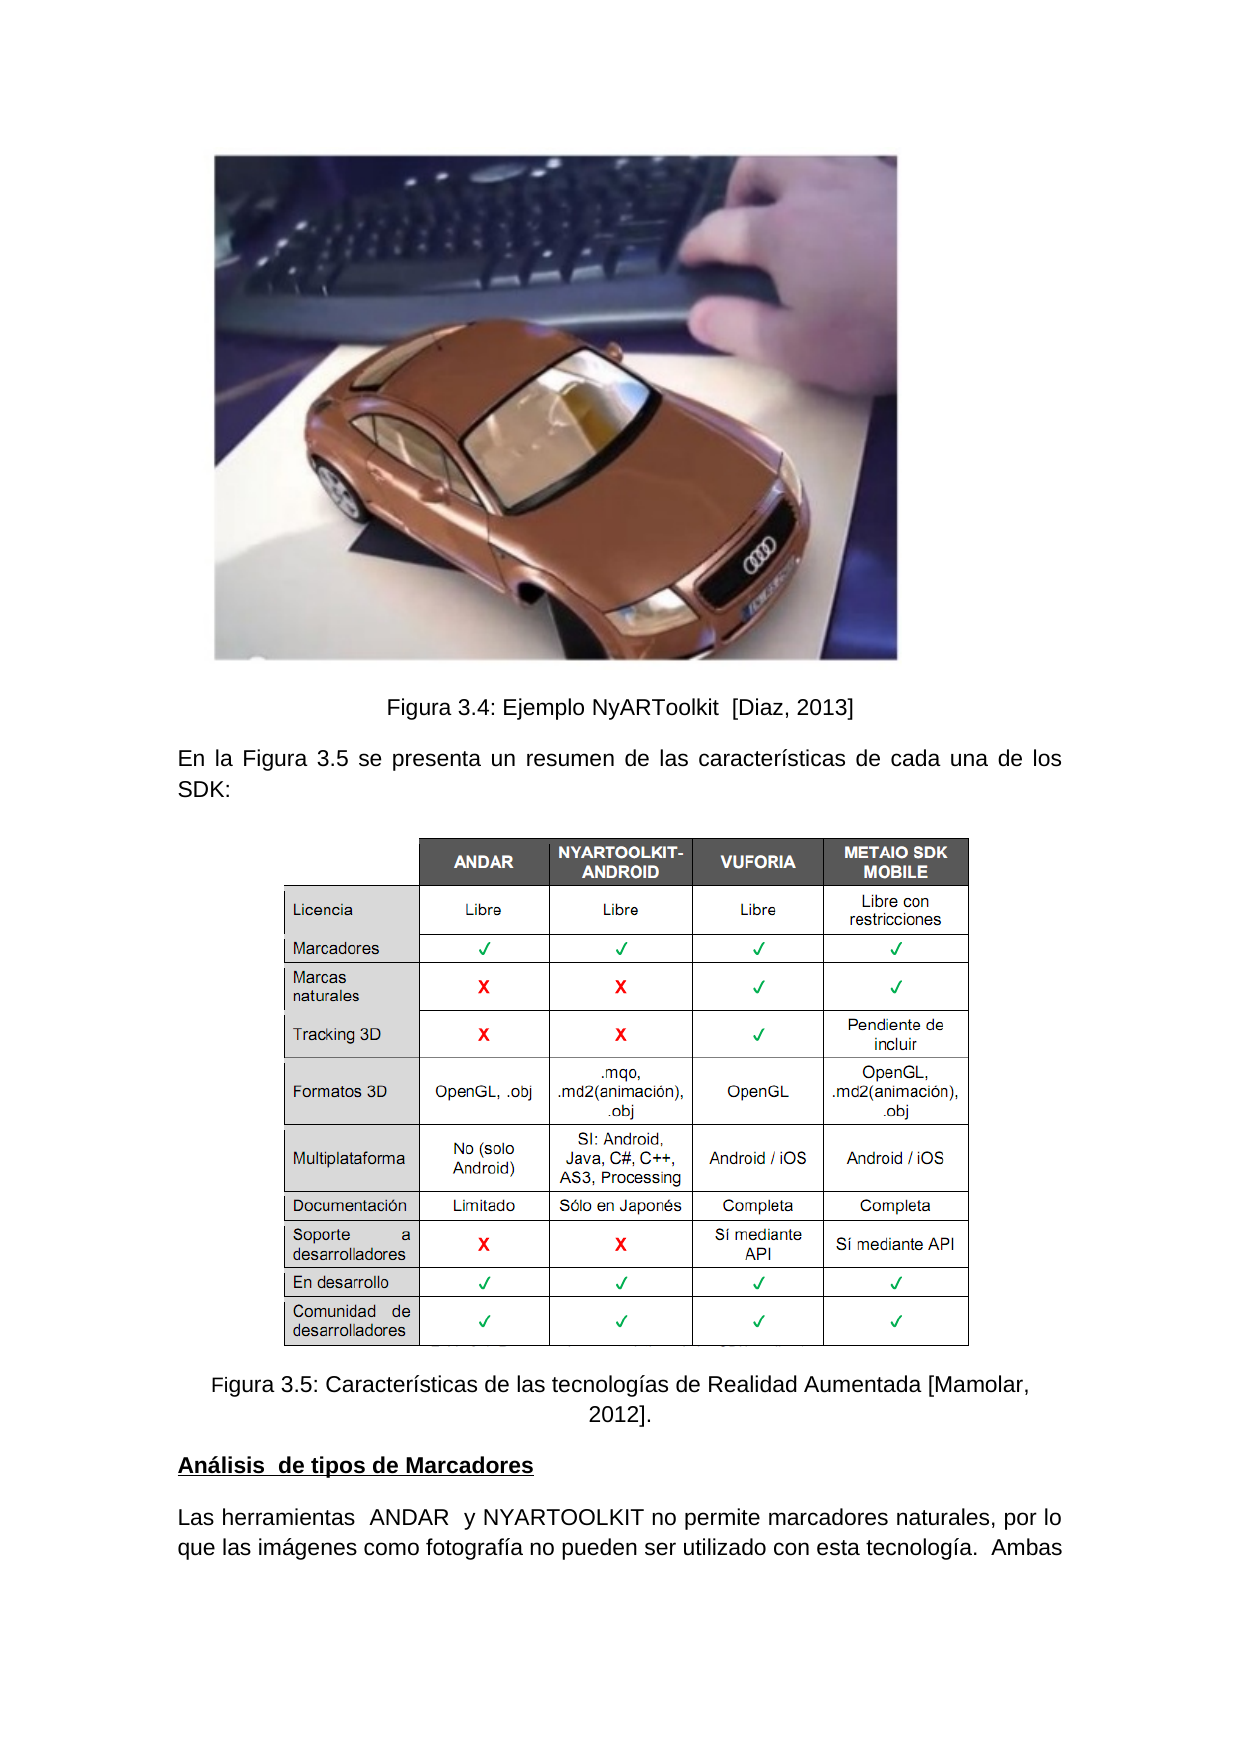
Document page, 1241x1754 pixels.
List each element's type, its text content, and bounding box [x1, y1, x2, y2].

text Figura 3.4: Ejemplo NyARToolkit [Diaz, 2013] [784, 694, 1063, 721]
text Figura 3.5: Características de las tecnologías de Realidad Aumentada [Mamolar, 2012]. [177, 1371, 1063, 1428]
text En la Figura 3.5 se presenta un resumen de las características de cada una de los SDK: [177, 745, 1063, 802]
text Figura 3.4: Ejemplo NyARToolkit [Diaz, 2013] [177, 694, 738, 721]
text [177, 1503, 1063, 1560]
picture [270, 826, 970, 1347]
picture [177, 147, 902, 670]
text Análisis de tipos de Marcadores [177, 1452, 1063, 1479]
